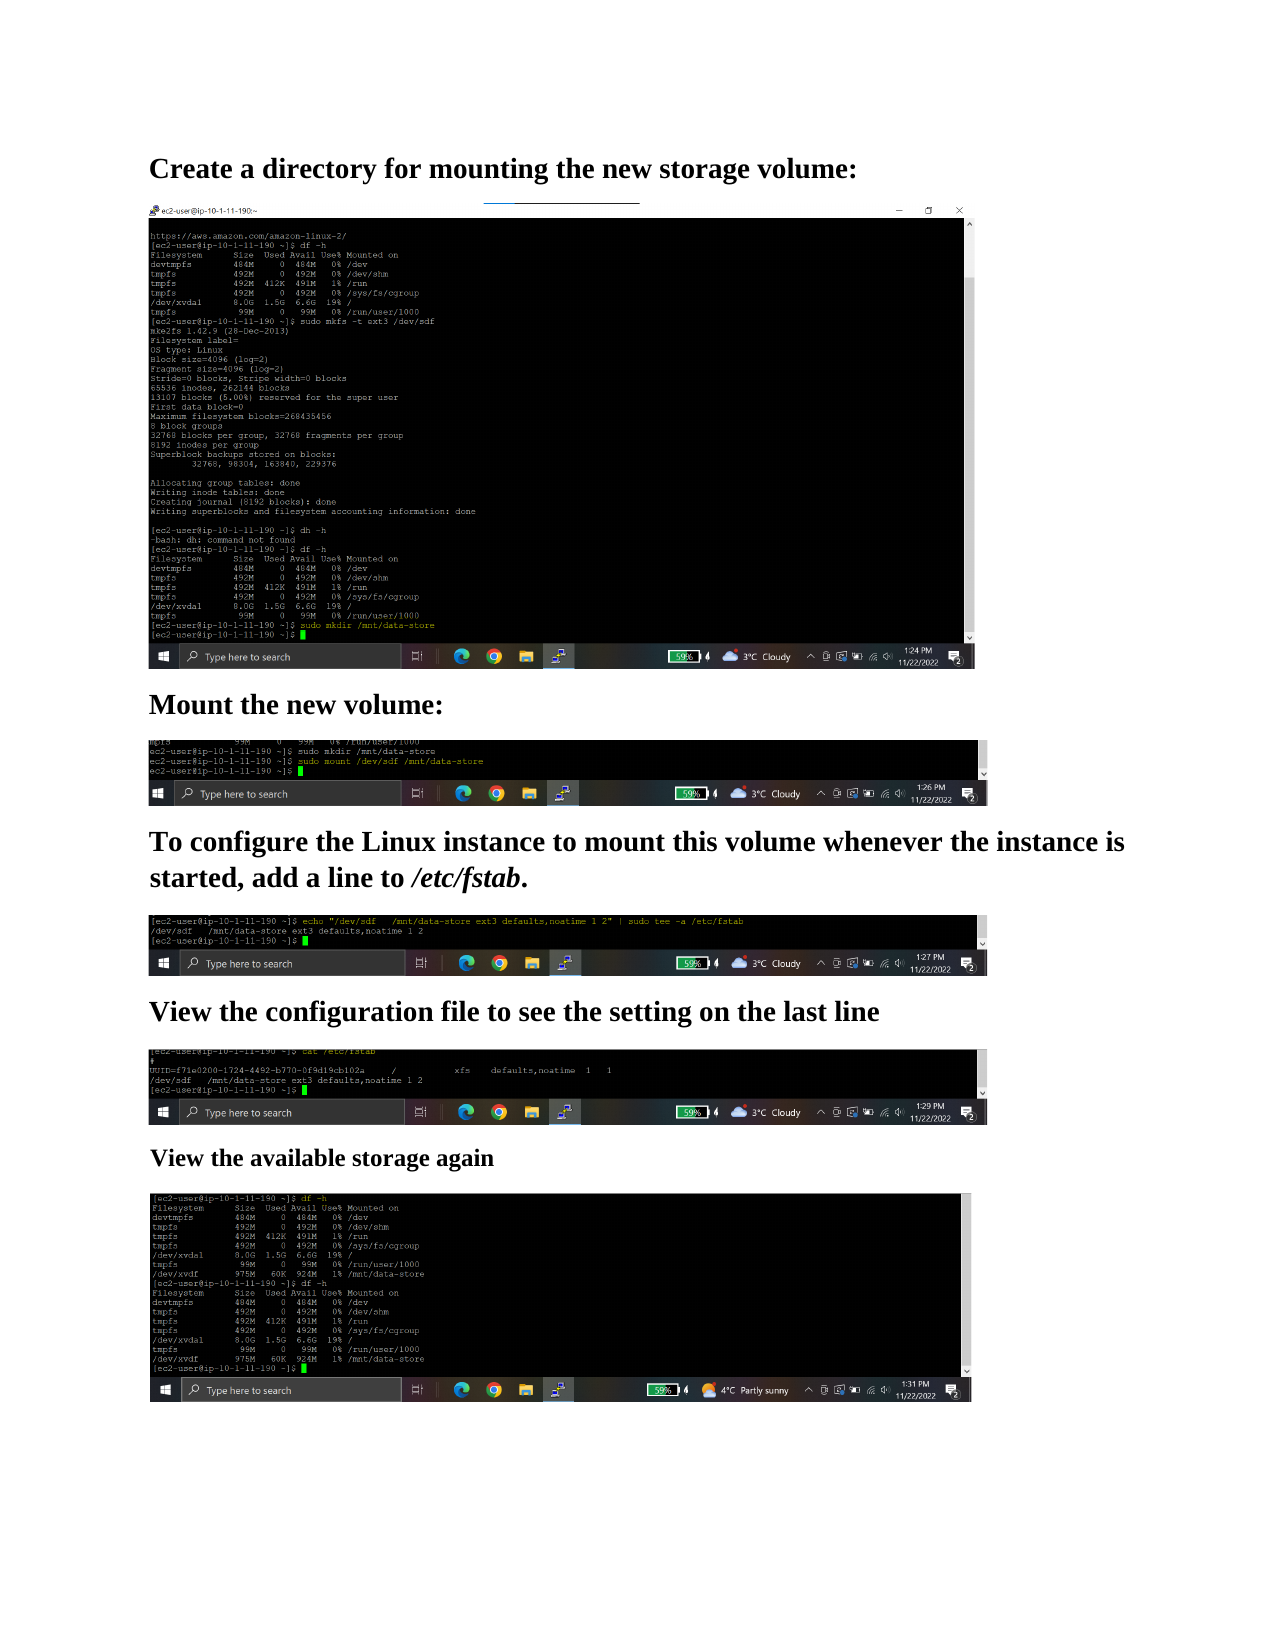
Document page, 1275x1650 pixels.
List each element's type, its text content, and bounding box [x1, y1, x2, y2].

picture [148, 740, 988, 806]
text Mount the new volume: [148, 687, 1126, 721]
picture [148, 203, 975, 669]
text Create a directory for mounting the new storage volume: [148, 151, 1126, 184]
text To configure the Linux instance to mount this volume whenever the instance is started, add a line to /etc/fstab. [148, 824, 1126, 894]
text View the configuration file to see the setting on the last line [148, 994, 1126, 1028]
picture [150, 1191, 972, 1402]
picture [148, 913, 988, 976]
text View the available storage again [150, 1143, 1126, 1172]
picture [148, 1047, 988, 1125]
